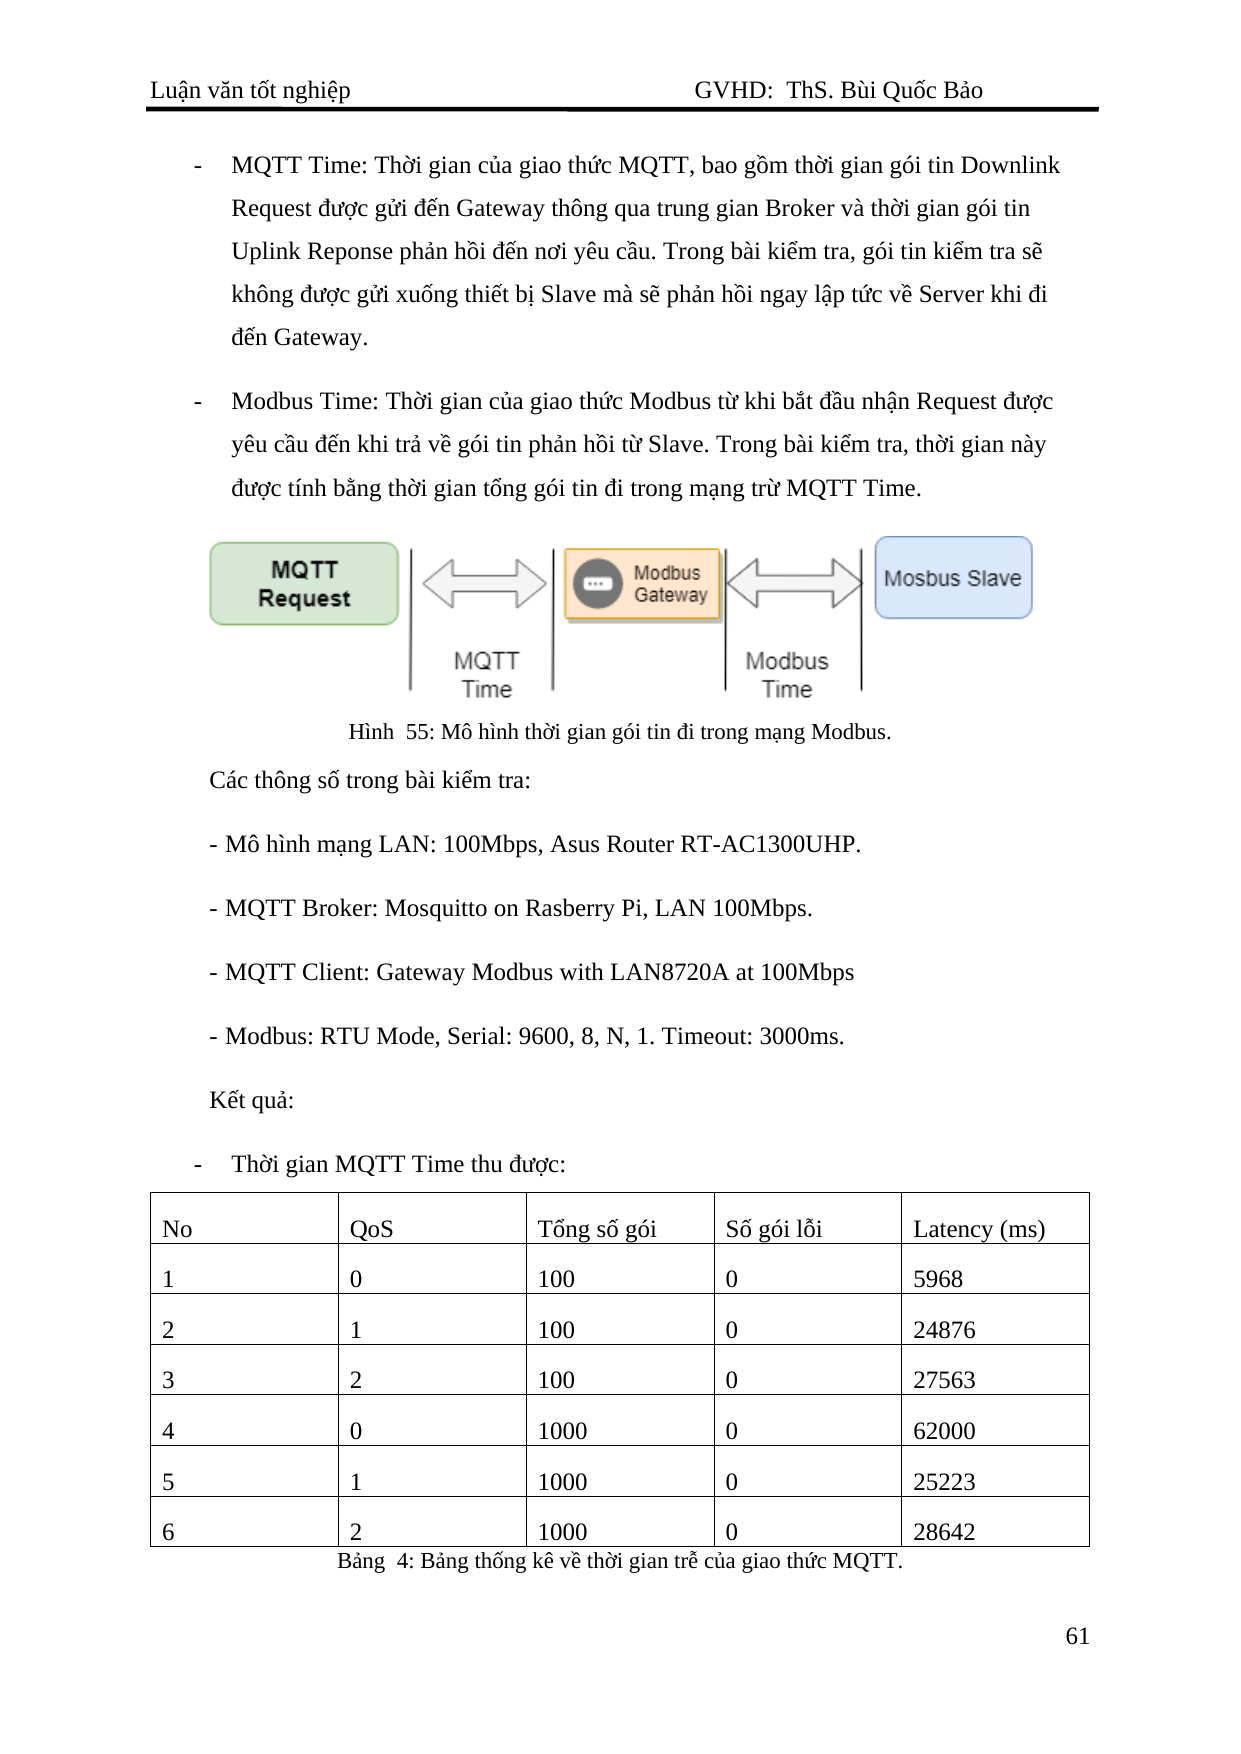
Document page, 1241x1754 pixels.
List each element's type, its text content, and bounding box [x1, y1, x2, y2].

table_cell 100 [527, 1244, 714, 1293]
table_cell 1000 [527, 1497, 714, 1546]
table_cell 0 [715, 1345, 901, 1394]
list Modbus Time: Thời gian của giao thức Modbus từ khi bắt đầu nhận Request được yêu cầu đến khi trả về gói tin phản hồi từ Slave. Trong bài kiểm tra, thời gian này được tính bằng thời gian tổng gói tin đi trong mạng trừ MQTT Time. [194, 386, 1090, 501]
table_cell 0 [715, 1294, 901, 1344]
table_cell 100 [527, 1345, 714, 1394]
table_header No [151, 1193, 338, 1242]
picture [209, 536, 1033, 704]
table_cell 0 [715, 1497, 901, 1546]
text Hình 55: Mô hình thời gian gói tin đi trong mạng Modbus. [150, 718, 1090, 744]
table_cell 62000 [902, 1395, 1089, 1445]
table_cell 25223 [902, 1446, 1089, 1496]
table_cell 4 [151, 1395, 338, 1445]
table_cell 1 [151, 1244, 338, 1293]
text - MQTT Client: Gateway Modbus with LAN8720A at 100Mbps [150, 957, 1090, 986]
table_cell 0 [339, 1395, 526, 1445]
table_cell 5 [151, 1446, 338, 1496]
table_header Latency (ms) [902, 1193, 1089, 1242]
text Bảng 4: Bảng thống kê về thời gian trễ của giao thức MQTT. [150, 1547, 1090, 1573]
table_cell 0 [715, 1446, 901, 1496]
table_cell 0 [715, 1244, 901, 1293]
table_cell 2 [151, 1294, 338, 1344]
text Kết quả: [150, 1085, 1090, 1113]
table_header Số gói lỗi [715, 1193, 901, 1242]
table_cell 5968 [902, 1244, 1089, 1293]
table_cell 0 [715, 1395, 901, 1445]
text - Mô hình mạng LAN: 100Mbps, Asus Router RT-AC1300UHP. [150, 829, 1090, 858]
table_cell 1 [339, 1294, 526, 1344]
table_cell 1000 [527, 1446, 714, 1496]
text Các thông số trong bài kiểm tra: [150, 765, 1090, 794]
table_cell 1 [339, 1446, 526, 1496]
table_cell 27563 [902, 1345, 1089, 1394]
table_cell 28642 [902, 1497, 1089, 1546]
table_cell 0 [339, 1244, 526, 1293]
table_cell 2 [339, 1345, 526, 1394]
table_cell 100 [527, 1294, 714, 1344]
text - MQTT Broker: Mosquitto on Rasberry Pi, LAN 100Mbps. [150, 893, 1090, 922]
list MQTT Time: Thời gian của giao thức MQTT, bao gồm thời gian gói tin Downlink Request được gửi đến Gateway thông qua trung gian Broker và thời gian gói tin Uplink Reponse phản hồi đến nơi yêu cầu. Trong bài kiểm tra, gói tin kiểm tra sẽ không được gửi xuống thiết bị Slave mà sẽ phản hồi ngay lập tức về Server khi đi đến Gateway. [194, 150, 1090, 351]
table_cell 6 [151, 1497, 338, 1546]
table_cell 3 [151, 1345, 338, 1394]
table_cell 24876 [902, 1294, 1089, 1344]
table_cell 1000 [527, 1395, 714, 1445]
table_header QoS [339, 1193, 526, 1242]
table_cell 2 [339, 1497, 526, 1546]
table_header Tổng số gói [527, 1193, 714, 1242]
list Thời gian MQTT Time thu được: [194, 1149, 1090, 1177]
text - Modbus: RTU Mode, Serial: 9600, 8, N, 1. Timeout: 3000ms. [150, 1021, 1090, 1049]
